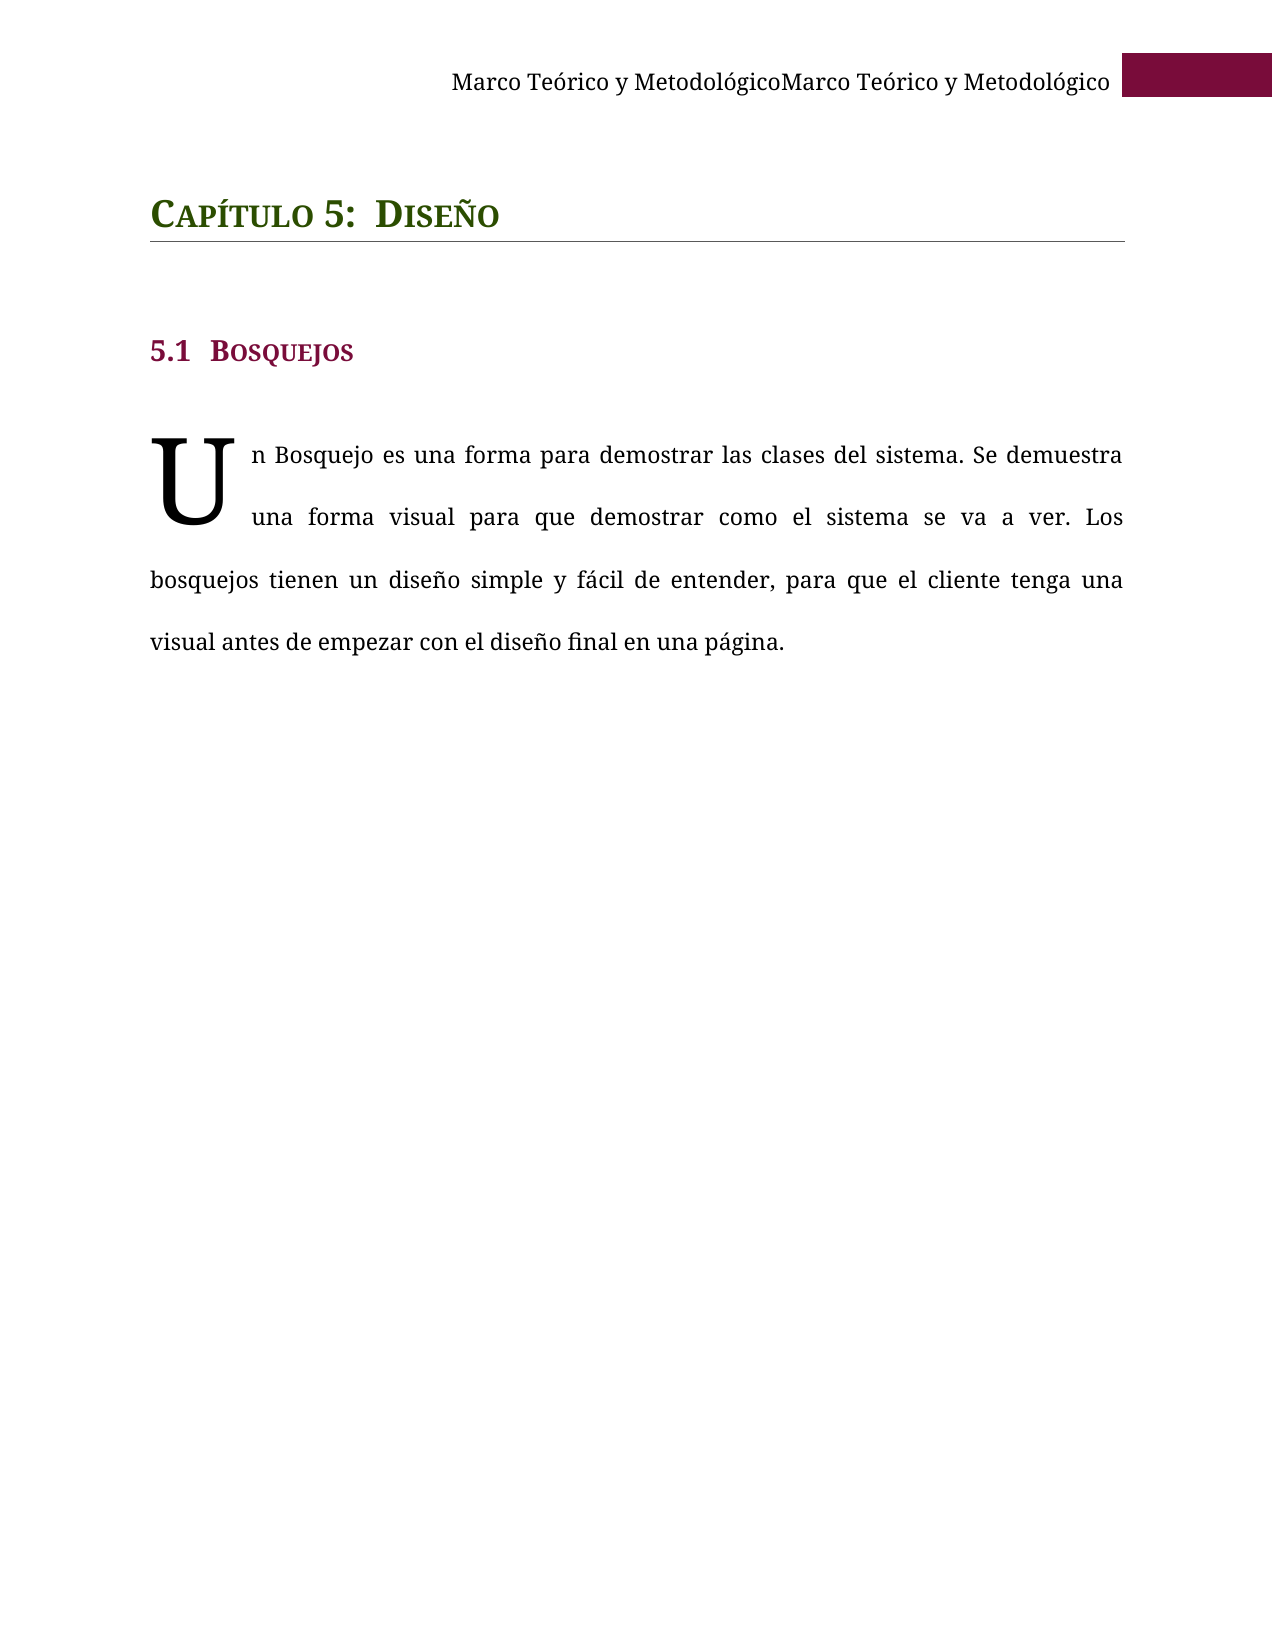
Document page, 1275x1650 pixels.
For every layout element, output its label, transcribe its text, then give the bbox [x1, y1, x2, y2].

subtitle Diseño [150, 187, 1125, 241]
text n Bosquejo es una forma para demostrar las clases del sistema. Se demuestra una forma visual para que demostrar como el sistema se va a ver. Los bosquejos tienen un diseño simple y fácil de entender, para que el cliente tenga una visual antes de empezar con el diseño final en una página. [150, 439, 1125, 657]
subtitle Bosquejos [150, 330, 1125, 370]
